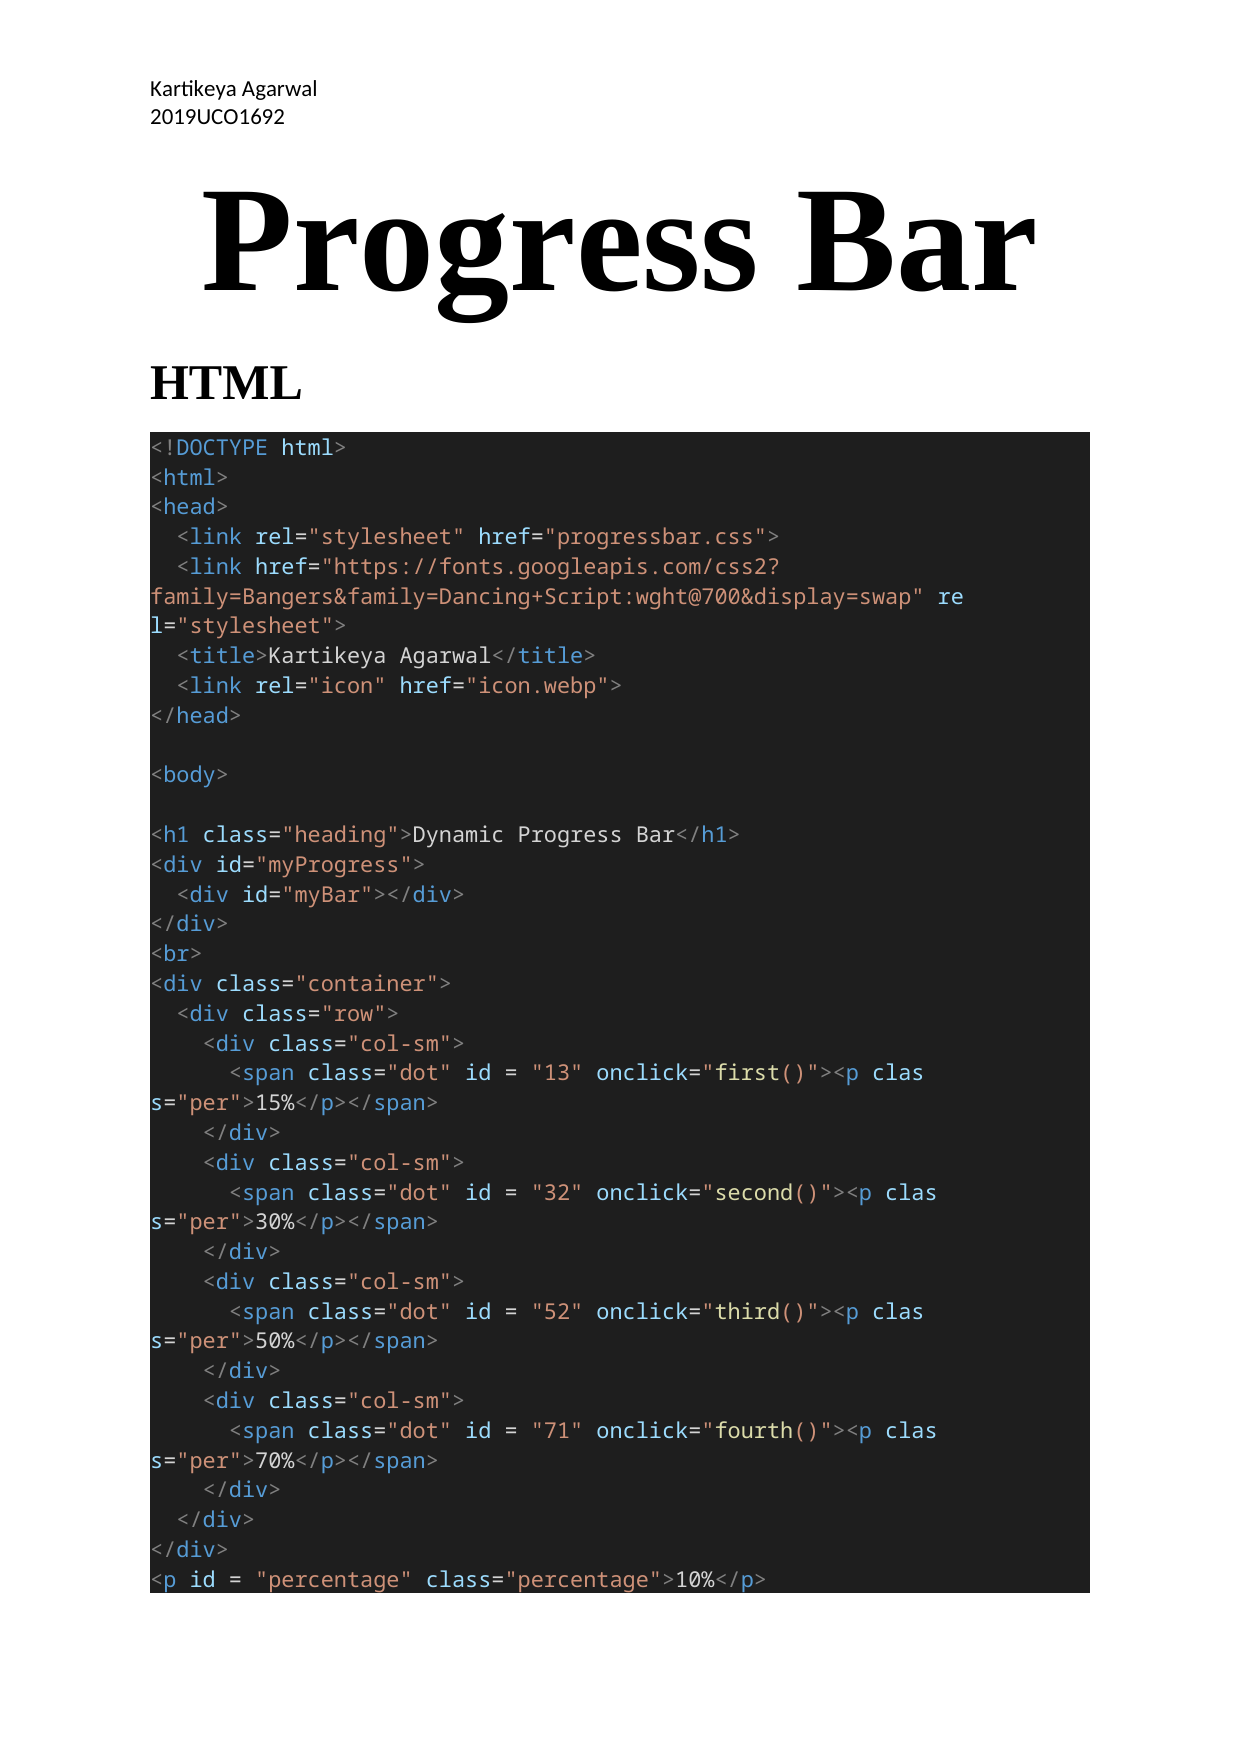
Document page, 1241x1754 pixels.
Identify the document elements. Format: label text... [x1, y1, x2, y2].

text </div> [150, 1355, 1090, 1385]
text </head> [150, 700, 1090, 729]
text <!DOCTYPE html> [150, 432, 1090, 461]
text <span class="dot" id = "32" onclick="second()"><p class="per">30%</p></span> [150, 1176, 1090, 1236]
text <link rel="icon" href="icon.webp"> [150, 670, 1090, 700]
text <div id="myProgress"> [150, 849, 1090, 878]
text Progress Bar [150, 150, 1090, 322]
text <p id = "percentage" class="percentage">10%</p> [150, 1564, 1090, 1593]
text <div class="row"> [150, 998, 1090, 1027]
text <body> [150, 759, 1090, 789]
text <span class="dot" id = "71" onclick="fourth()"><p class="per">70%</p></span> [150, 1415, 1090, 1474]
text <br> [150, 938, 1090, 968]
text <link rel="stylesheet" href="progressbar.css"> [150, 521, 1090, 551]
text HTML [150, 353, 1090, 410]
text <span class="dot" id = "52" onclick="third()"><p class="per">50%</p></span> [150, 1296, 1090, 1355]
text <div id="myBar"></div> [150, 878, 1090, 908]
text </div> [150, 1474, 1090, 1504]
text <div class="col-sm"> [150, 1266, 1090, 1296]
text <div class="col-sm"> [150, 1027, 1090, 1057]
text <title>Kartikeya Agarwal</title> [150, 640, 1090, 670]
text </div> [150, 908, 1090, 938]
text <head> [150, 491, 1090, 521]
text <div class="container"> [150, 968, 1090, 998]
text <span class="dot" id = "13" onclick="first()"><p class="per">15%</p></span> [150, 1057, 1090, 1117]
text <h1 class="heading">Dynamic Progress Bar</h1> [150, 819, 1090, 849]
text <html> [150, 461, 1090, 491]
text </div> [150, 1236, 1090, 1266]
text </div> [150, 1504, 1090, 1534]
text </div> [150, 1117, 1090, 1147]
text <link href="https://fonts.googleapis.com/css2?family=Bangers&family=Dancing+Script:wght@700&display=swap" rel="stylesheet"> [150, 551, 1090, 640]
text </div> [150, 1534, 1090, 1564]
text <div class="col-sm"> [150, 1147, 1090, 1176]
text <div class="col-sm"> [150, 1385, 1090, 1415]
